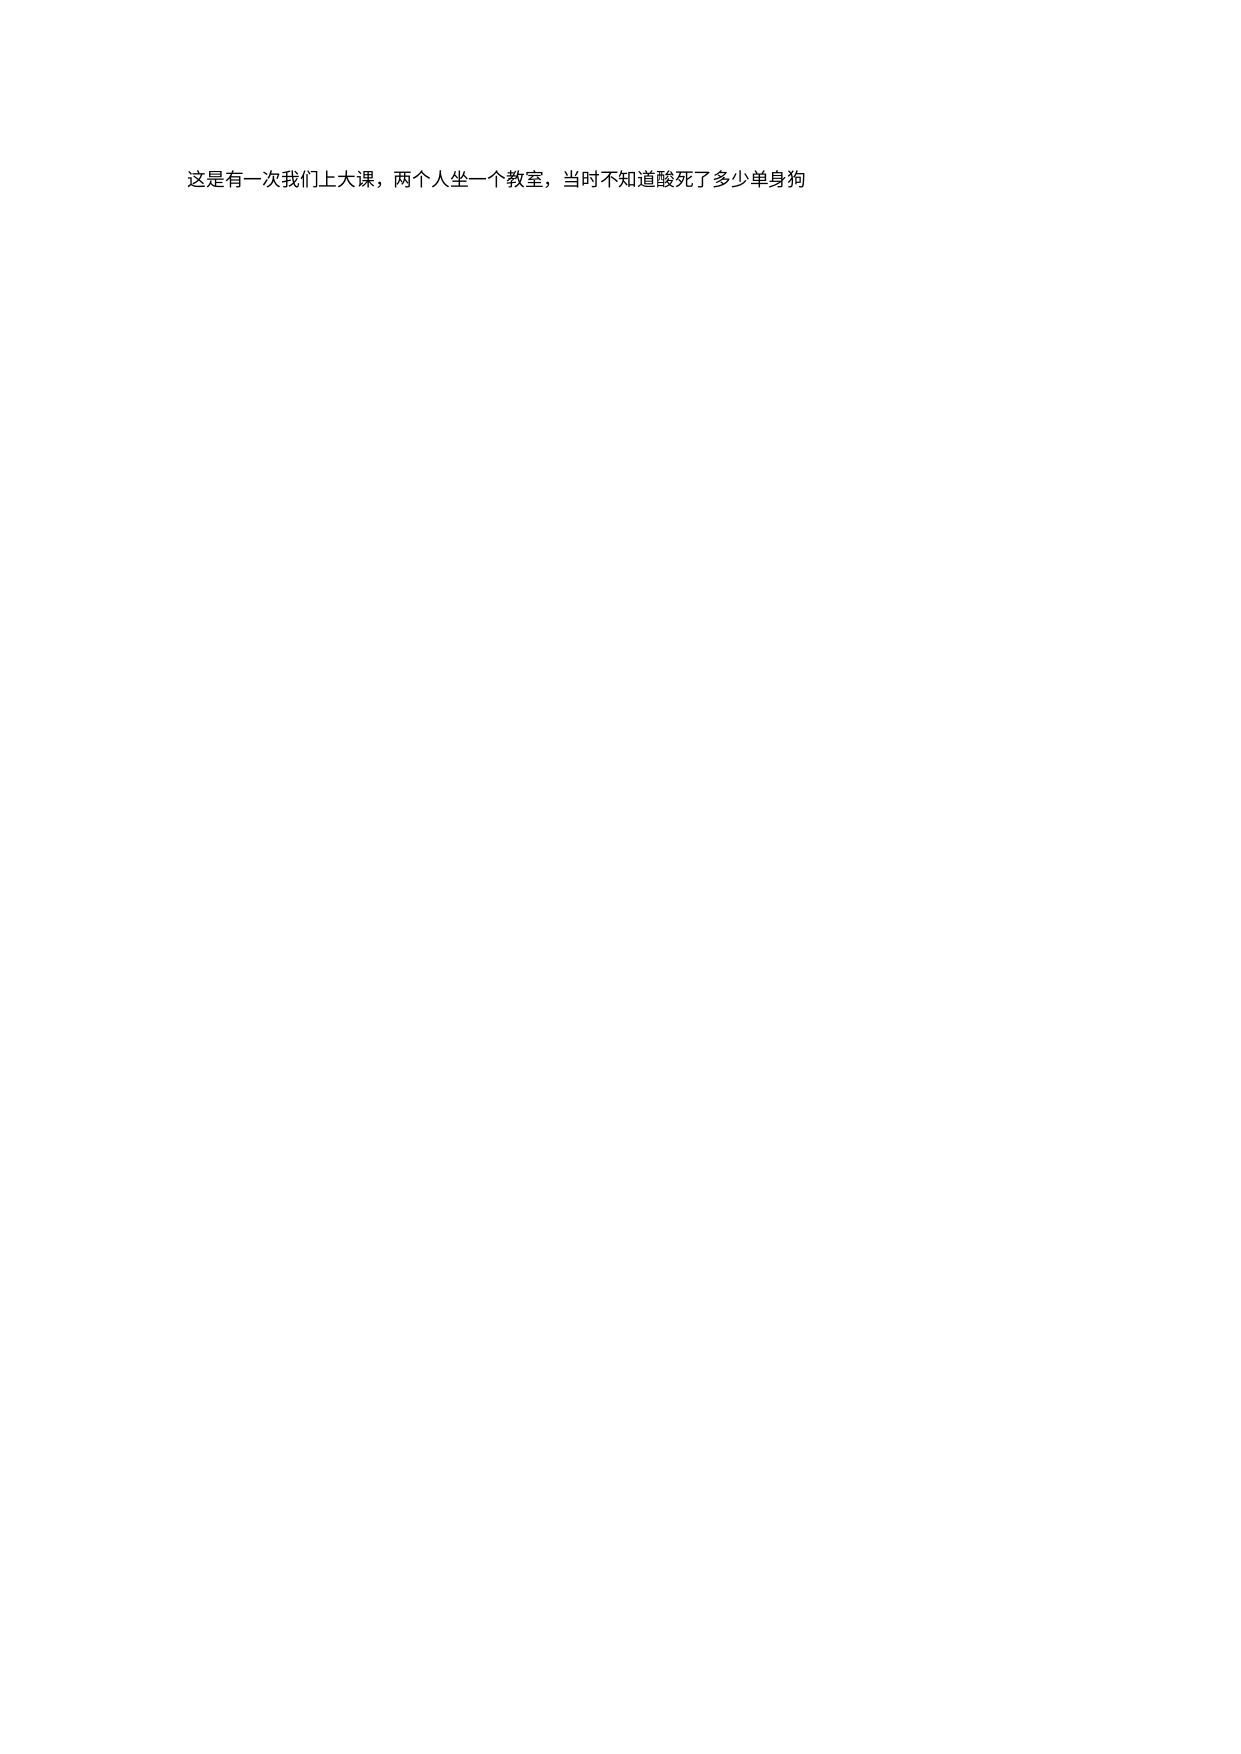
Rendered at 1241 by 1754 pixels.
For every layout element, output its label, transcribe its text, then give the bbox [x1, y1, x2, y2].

text 这是有一次我们上大课，两个人坐一个教室，当时不知道酸死了多少单身狗 [187, 162, 1053, 194]
